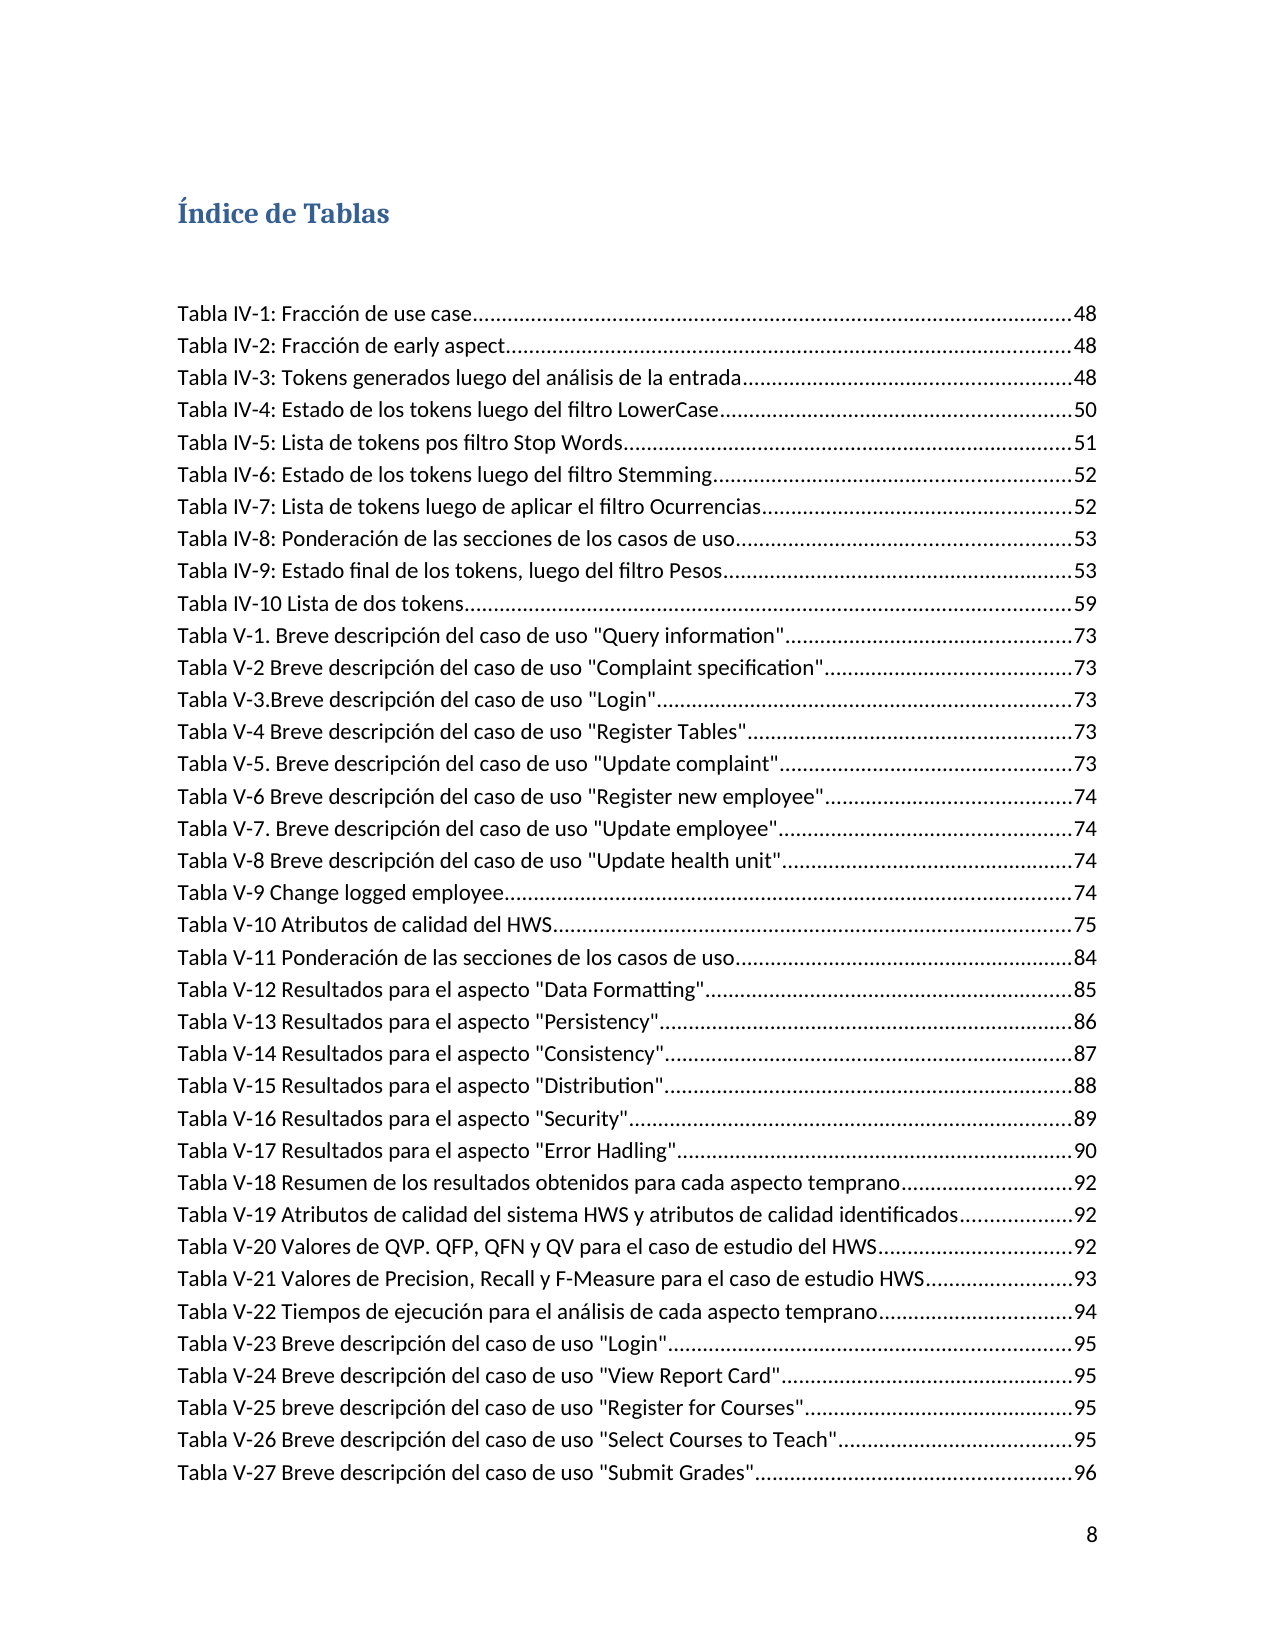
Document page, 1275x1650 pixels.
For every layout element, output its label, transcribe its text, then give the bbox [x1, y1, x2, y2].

text Tabla IV-4: Estado de los tokens luego del filtro LowerCase 50 [177, 396, 1098, 423]
text Tabla V-10 Atributos de calidad del HWS 75 [177, 911, 1098, 938]
text Tabla IV-10 Lista de dos tokens 59 [177, 589, 1098, 617]
text Tabla V-7. Breve descripción del caso de uso "Update employee" 74 [177, 814, 1098, 842]
text Tabla V-26 Breve descripción del caso de uso "Select Courses to Teach" 95 [177, 1426, 1098, 1453]
text Tabla V-21 Valores de Precision, Recall y F-Measure para el caso de estudio HWS 93 [177, 1264, 1098, 1293]
text Tabla IV-5: Lista de tokens pos filtro Stop Words 51 [177, 428, 1098, 456]
text Tabla V-19 Atributos de calidad del sistema HWS y atributos de calidad identificados 92 [177, 1200, 1098, 1228]
text Tabla IV-6: Estado de los tokens luego del filtro Stemming 52 [177, 460, 1098, 488]
text Tabla V-5. Breve descripción del caso de uso "Update complaint" 73 [177, 749, 1098, 778]
text Tabla V-16 Resultados para el aspecto "Security" 89 [177, 1104, 1098, 1132]
text Tabla IV-3: Tokens generados luego del análisis de la entrada 48 [177, 363, 1098, 391]
text Tabla V-27 Breve descripción del caso de uso "Submit Grades" 96 [177, 1458, 1098, 1486]
text Tabla V-2 Breve descripción del caso de uso "Complaint specification" 73 [177, 653, 1098, 681]
text Tabla V-11 Ponderación de las secciones de los casos de uso 84 [177, 943, 1098, 971]
text Tabla V-22 Tiempos de ejecución para el análisis de cada aspecto temprano 94 [177, 1297, 1098, 1325]
text Tabla V-3.Breve descripción del caso de uso "Login" 73 [177, 685, 1098, 713]
text Tabla V-8 Breve descripción del caso de uso "Update health unit" 74 [177, 846, 1098, 874]
text Tabla IV-7: Lista de tokens luego de aplicar el filtro Ocurrencias 52 [177, 492, 1098, 520]
text Tabla V-1. Breve descripción del caso de uso "Query information" 73 [177, 621, 1098, 649]
text Tabla V-12 Resultados para el aspecto "Data Formatting" 85 [177, 975, 1098, 1003]
text Tabla V-18 Resumen de los resultados obtenidos para cada aspecto temprano 92 [177, 1168, 1098, 1196]
subtitle Índice de Tablas [177, 198, 1098, 231]
text Tabla V-20 Valores de QVP. QFP, QFN y QV para el caso de estudio del HWS 92 [177, 1232, 1098, 1260]
text Tabla IV-2: Fracción de early aspect 48 [177, 331, 1098, 359]
text Tabla V-24 Breve descripción del caso de uso "View Report Card" 95 [177, 1361, 1098, 1389]
text Tabla V-15 Resultados para el aspecto "Distribution" 88 [177, 1071, 1098, 1099]
text Tabla V-9 Change logged employee 74 [177, 878, 1098, 906]
text Tabla V-4 Breve descripción del caso de uso "Register Tables" 73 [177, 717, 1098, 745]
text Tabla IV-8: Ponderación de las secciones de los casos de uso 53 [177, 524, 1098, 552]
text Tabla V-17 Resultados para el aspecto "Error Hadling" 90 [177, 1136, 1098, 1164]
text Tabla V-14 Resultados para el aspecto "Consistency" 87 [177, 1039, 1098, 1067]
text Tabla V-6 Breve descripción del caso de uso "Register new employee" 74 [177, 782, 1098, 810]
text Tabla IV-1: Fracción de use case 48 [177, 299, 1098, 327]
text Tabla V-25 breve descripción del caso de uso "Register for Courses" 95 [177, 1393, 1098, 1421]
text Tabla V-23 Breve descripción del caso de uso "Login" 95 [177, 1329, 1098, 1357]
text Tabla V-13 Resultados para el aspecto "Persistency" 86 [177, 1007, 1098, 1035]
text Tabla IV-9: Estado final de los tokens, luego del filtro Pesos 53 [177, 556, 1098, 584]
